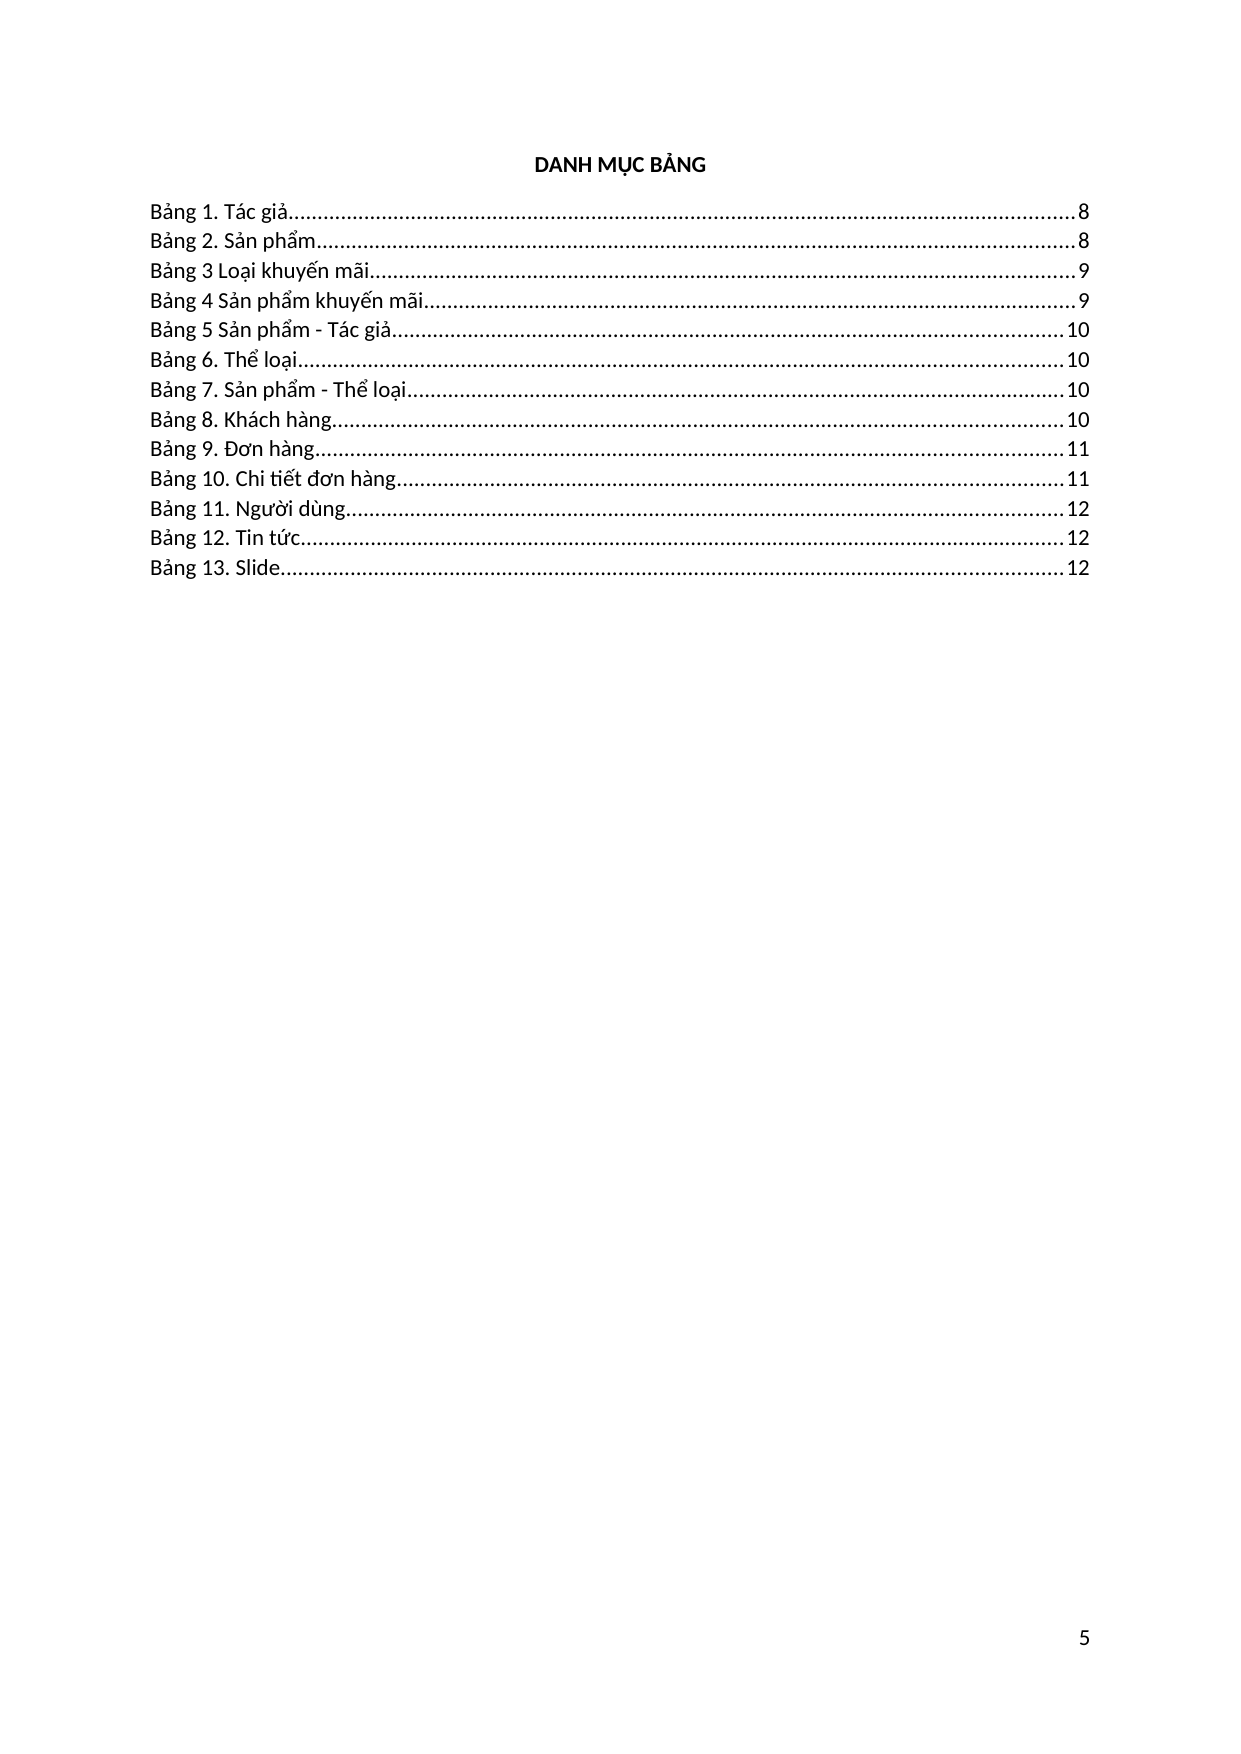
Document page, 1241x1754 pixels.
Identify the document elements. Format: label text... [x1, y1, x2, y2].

text Bảng 6. Thể loại 10 [150, 345, 1090, 373]
text Bảng 9. Đơn hàng 11 [150, 434, 1090, 462]
text Bảng 12. Tin tức 12 [150, 523, 1090, 551]
text Bảng 13. Slide 12 [150, 553, 1090, 581]
text Bảng 8. Khách hàng 10 [150, 405, 1090, 433]
text Bảng 1. Tác giả 8 [150, 197, 1090, 225]
text DANH MỤC BẢNG [150, 150, 1090, 178]
text Bảng 11. Người dùng 12 [150, 494, 1090, 522]
text Bảng 5 Sản phẩm - Tác giả 10 [150, 316, 1090, 344]
text Bảng 2. Sản phẩm 8 [150, 227, 1090, 254]
text Bảng 7. Sản phẩm - Thể loại 10 [150, 375, 1090, 403]
text Bảng 4 Sản phẩm khuyến mãi 9 [150, 286, 1090, 314]
text Bảng 10. Chi tiết đơn hàng 11 [150, 464, 1090, 492]
text Bảng 3 Loại khuyến mãi 9 [150, 256, 1090, 284]
